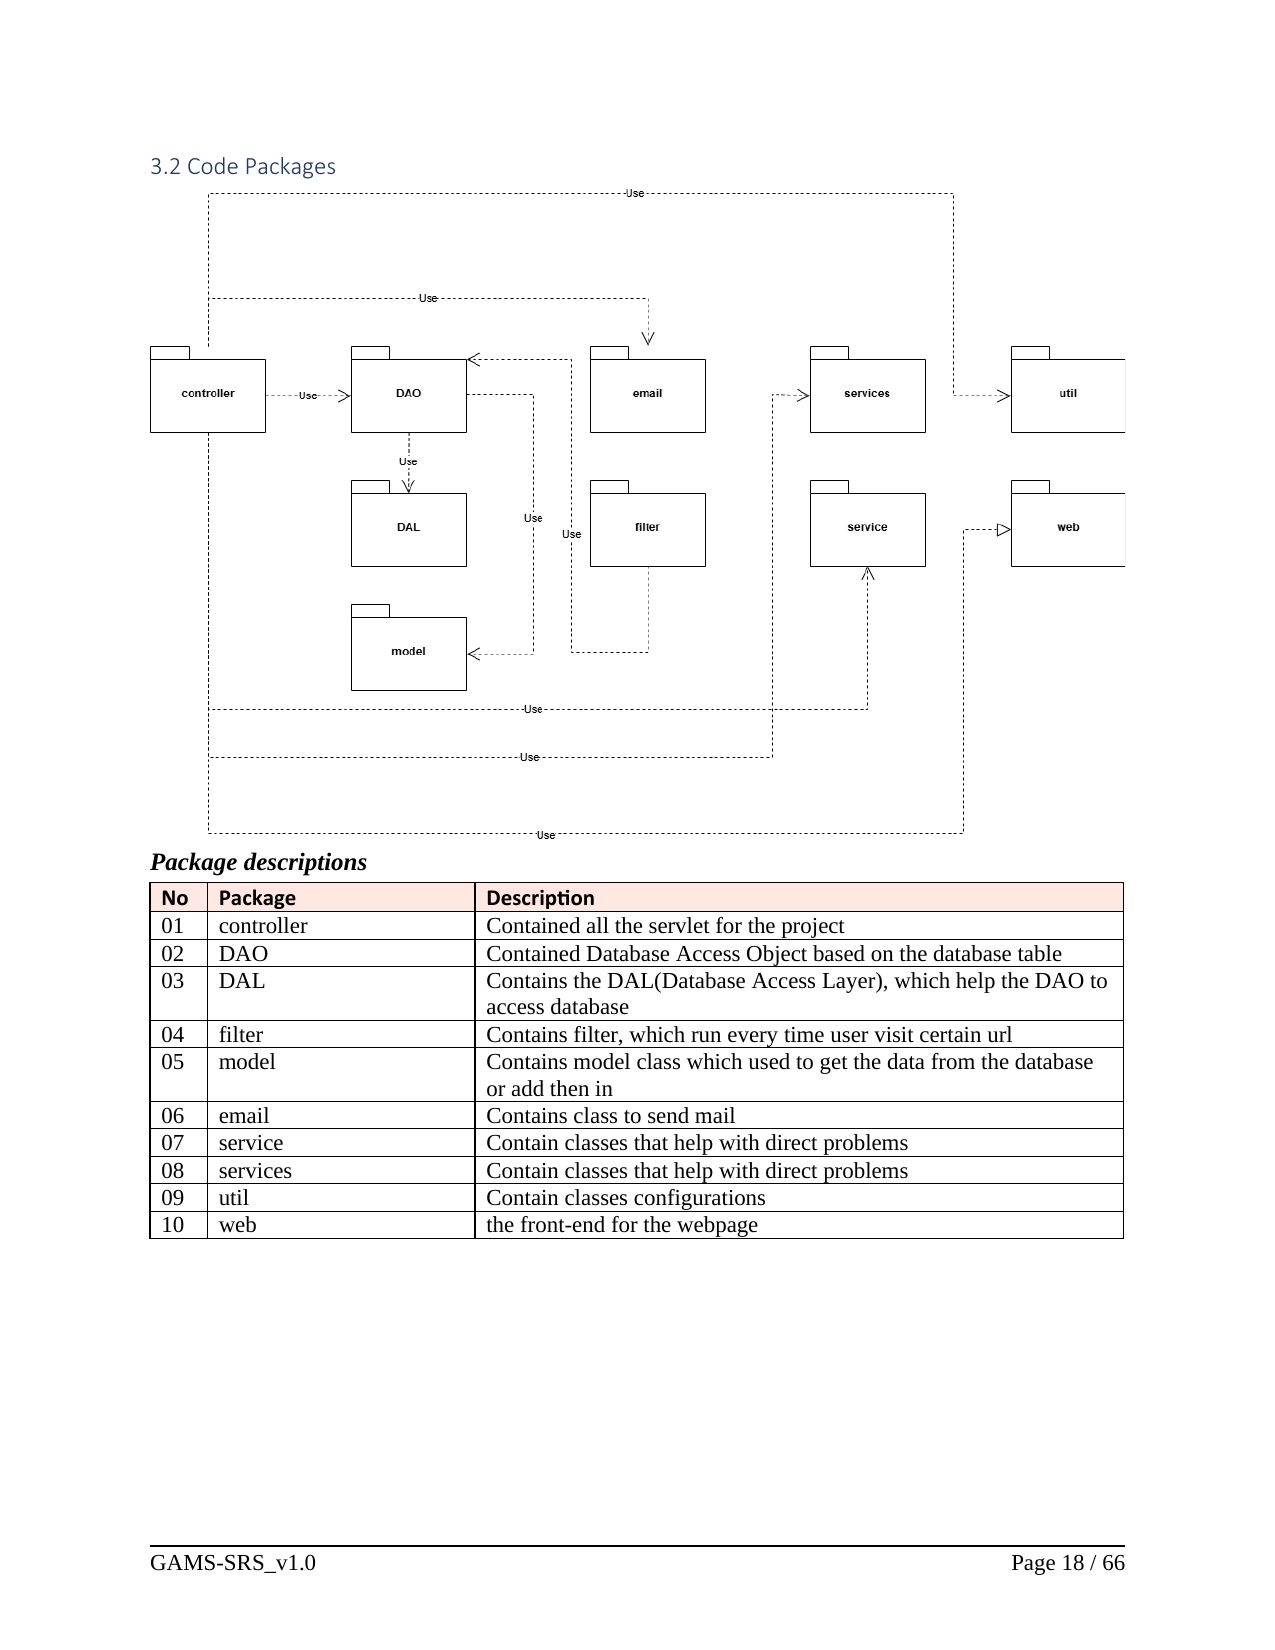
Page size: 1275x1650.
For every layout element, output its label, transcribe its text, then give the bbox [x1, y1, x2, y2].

table_cell services [208, 1157, 474, 1183]
table_cell Contained all the servlet for the project [476, 912, 1123, 939]
table_cell model [208, 1048, 474, 1101]
table_cell Contain classes that help with direct problems [476, 1157, 1123, 1183]
table_cell Contains the DAL(Database Access Layer), which help the DAO to access database [476, 967, 1123, 1020]
table_cell 07 [151, 1129, 207, 1156]
table_cell 02 [151, 940, 207, 966]
table_header Description [476, 883, 1123, 911]
table_cell 09 [151, 1184, 207, 1211]
table_cell 08 [151, 1157, 207, 1183]
table_cell Contained Database Access Object based on the database table [476, 940, 1123, 966]
table_cell util [208, 1184, 474, 1211]
table_cell email [208, 1102, 474, 1128]
picture [150, 180, 1125, 848]
subtitle 3.2 Code Packages [150, 150, 1125, 180]
table_cell 05 [151, 1048, 207, 1101]
table_cell web [208, 1212, 474, 1238]
table_cell the front-end for the webpage [476, 1212, 1123, 1238]
table_cell 10 [151, 1212, 207, 1238]
table_header No [151, 883, 207, 911]
table_cell filter [208, 1021, 474, 1047]
table_cell controller [208, 912, 474, 939]
table_cell Contains filter, which run every time user visit certain url [476, 1021, 1123, 1047]
table_cell 01 [151, 912, 207, 939]
table_cell Contain classes configurations [476, 1184, 1123, 1211]
table_cell DAL [208, 967, 474, 1020]
table_cell Contains class to send mail [476, 1102, 1123, 1128]
table_cell 03 [151, 967, 207, 1020]
table_cell Contains model class which used to get the data from the database or add then in [476, 1048, 1123, 1101]
table_cell service [208, 1129, 474, 1156]
table_cell 04 [151, 1021, 207, 1047]
text Package descriptions [150, 848, 1125, 876]
table_cell Contain classes that help with direct problems [476, 1129, 1123, 1156]
table_cell 06 [151, 1102, 207, 1128]
table_cell DAO [208, 940, 474, 966]
table_header Package [208, 883, 474, 911]
